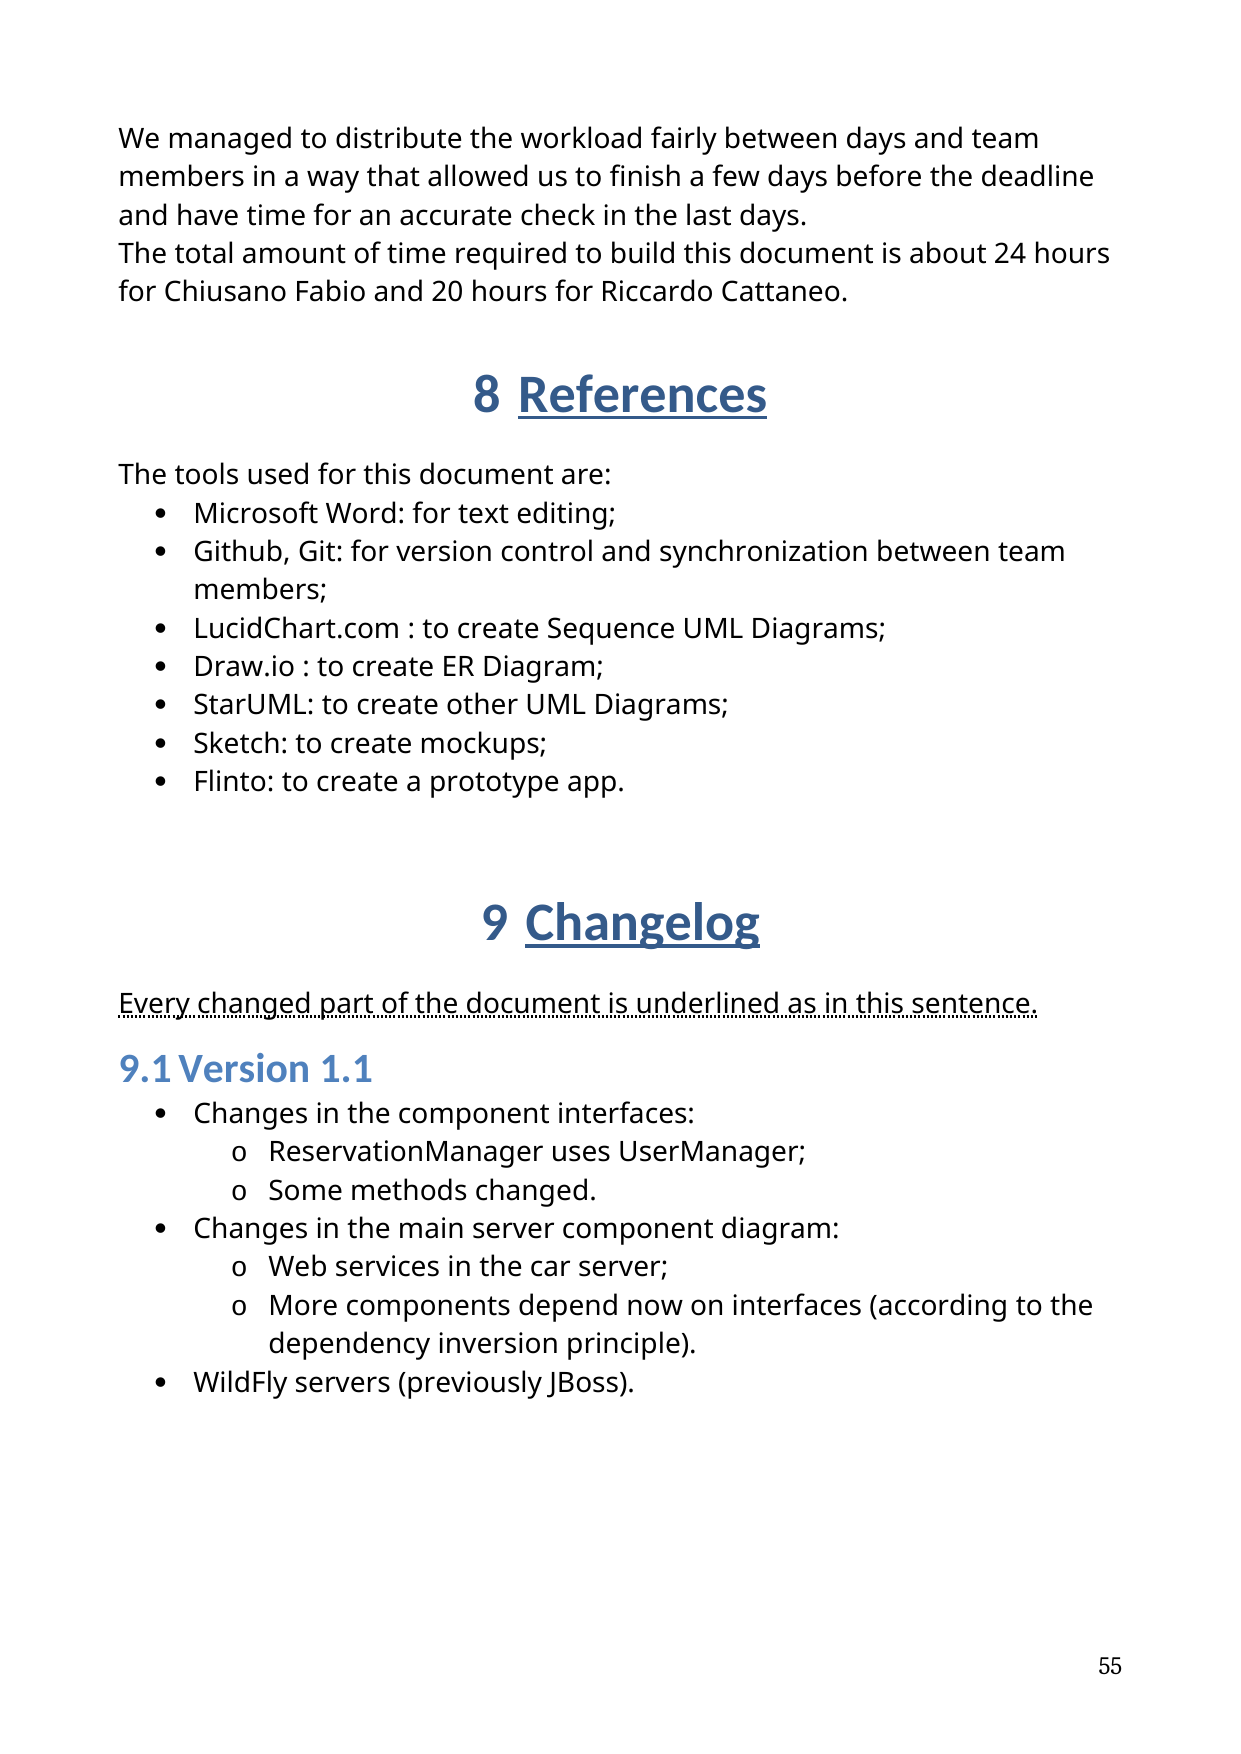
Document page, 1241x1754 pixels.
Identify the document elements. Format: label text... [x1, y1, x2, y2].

list Changes in the main server component diagram: [156, 1208, 1122, 1247]
text We managed to distribute the workload fairly between days and team members in a way that allowed us to finish a few days before the deadline and have time for an accurate check in the last days. [118, 118, 1122, 233]
list ReservationManager uses UserManager; [231, 1131, 1122, 1170]
list Web services in the car server; [231, 1247, 1122, 1285]
subtitle Version 1.1 [118, 1042, 1122, 1093]
text Every changed part of the document is underlined as in this sentence. [118, 983, 1122, 1021]
subtitle References [118, 360, 1122, 426]
list Flinto: to create a prototype app. [156, 761, 1122, 800]
list Draw.io : to create ER Diagram; [156, 646, 1122, 685]
list Microsoft Word: for text editing; [156, 493, 1122, 531]
list WildFly servers (previously JBoss). [156, 1362, 1122, 1400]
list Changes in the component interfaces: [156, 1093, 1122, 1131]
list Github, Git: for version control and synchronization between team members; [156, 531, 1122, 608]
list LucidChart.com : to create Sequence UML Diagrams; [156, 608, 1122, 646]
list More components depend now on interfaces (according to the dependency inversion principle). [231, 1285, 1122, 1362]
text The total amount of time required to build this document is about 24 hours for Chiusano Fabio and 20 hours for Riccardo Cattaneo. [118, 233, 1122, 310]
subtitle Changelog [118, 888, 1122, 954]
list Sketch: to create mockups; [156, 723, 1122, 761]
list StarUML: to create other UML Diagrams; [156, 685, 1122, 723]
list Some methods changed. [231, 1170, 1122, 1208]
text The tools used for this document are: [118, 455, 1122, 493]
